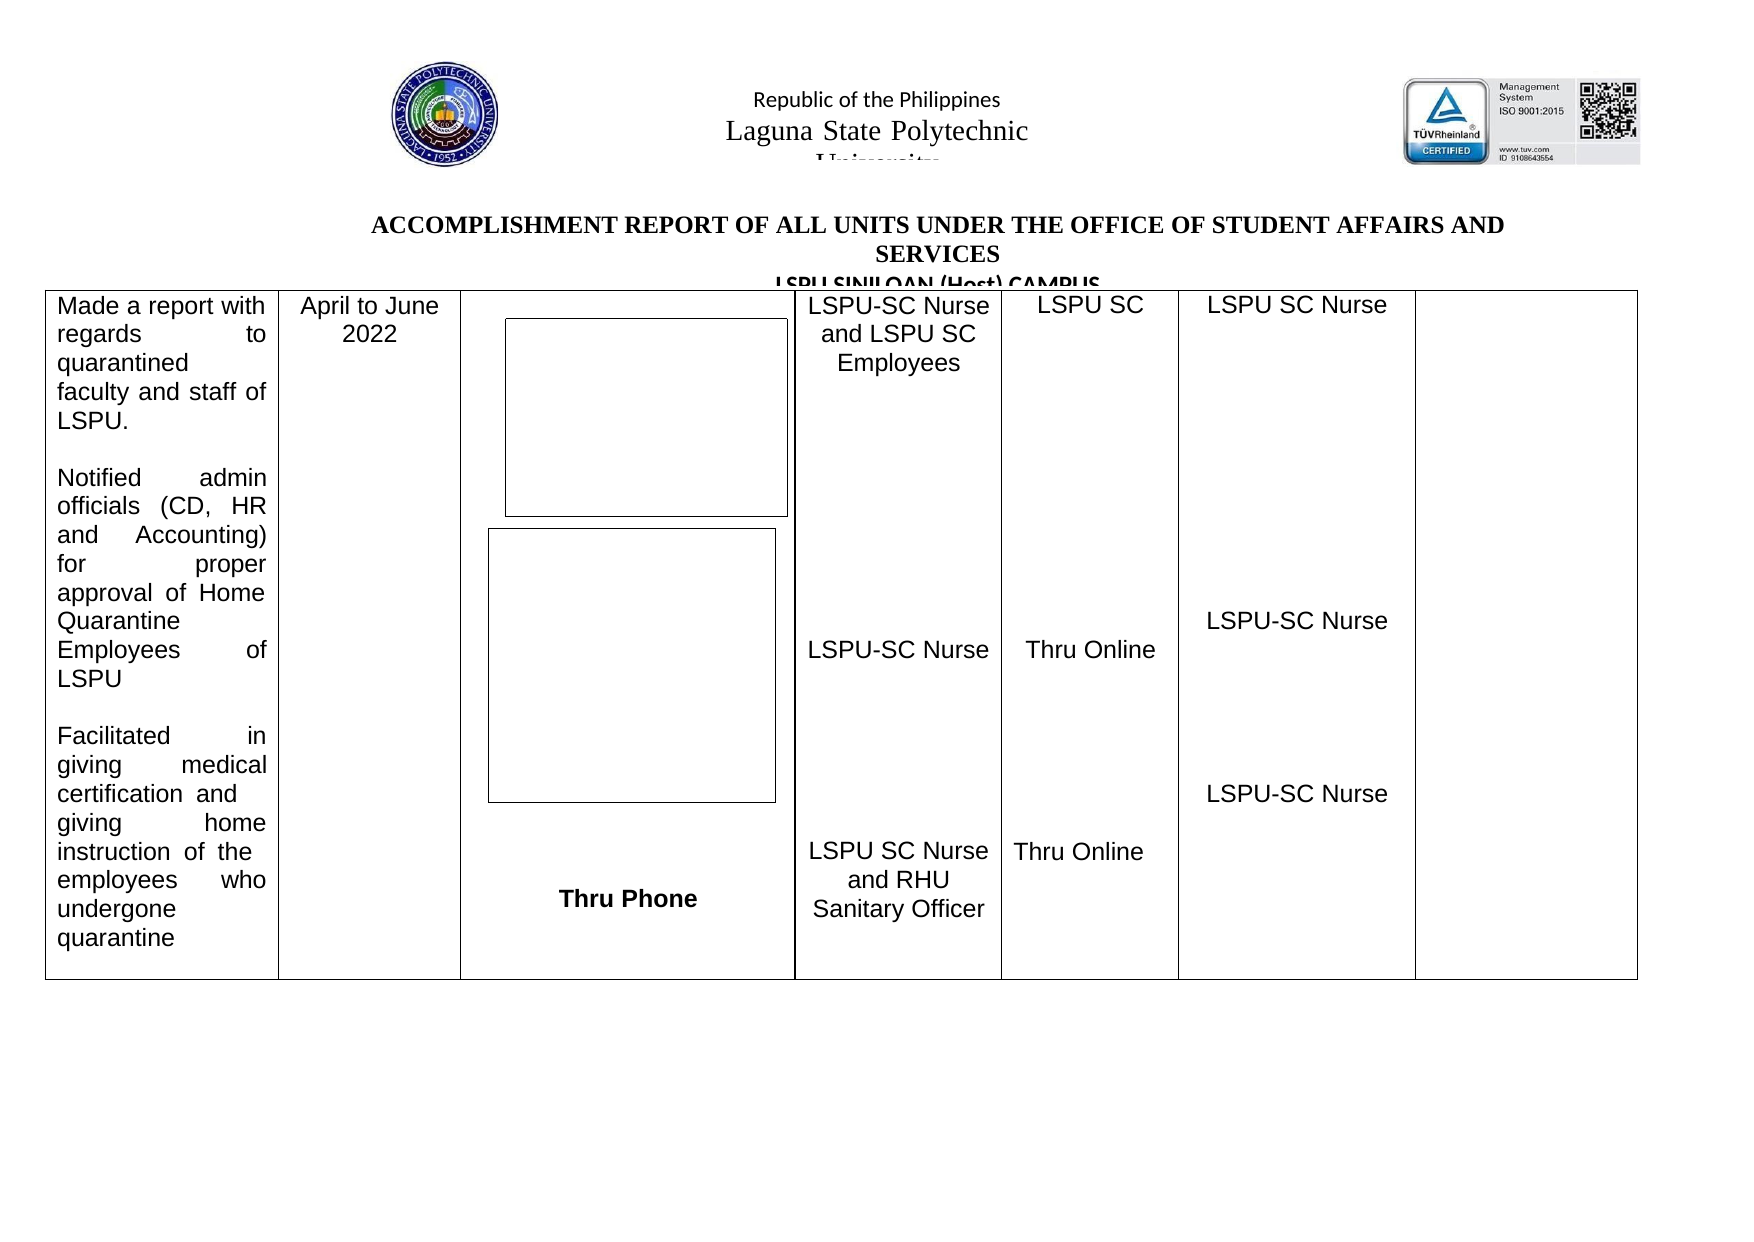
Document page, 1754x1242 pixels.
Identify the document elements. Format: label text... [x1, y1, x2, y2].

table_cell LSPU SC Thru Online Thru Online [1002, 291, 1178, 979]
table_cell Made a report with regards to quarantined faculty and staff of LSPU. Notified admin officials (CD, HR and Accounting) for proper approval of Home Quarantine Employees of LSPU Facilitated in giving medical certification and giving home instruction of the employees who undergone quarantine [46, 291, 278, 979]
table_cell LSPU-SC Nurse and LSPU SC Employees LSPU-SC Nurse LSPU SC Nurse and RHU Sanitary Officer [796, 291, 1001, 979]
table_cell [1416, 291, 1637, 979]
table_cell Thru Phone [461, 291, 794, 979]
table_cell April to June 2022 [279, 291, 460, 979]
picture [389, 61, 499, 168]
table_cell LSPU SC Nurse LSPU-SC Nurse LSPU-SC Nurse [1179, 291, 1415, 979]
picture [1396, 70, 1642, 167]
